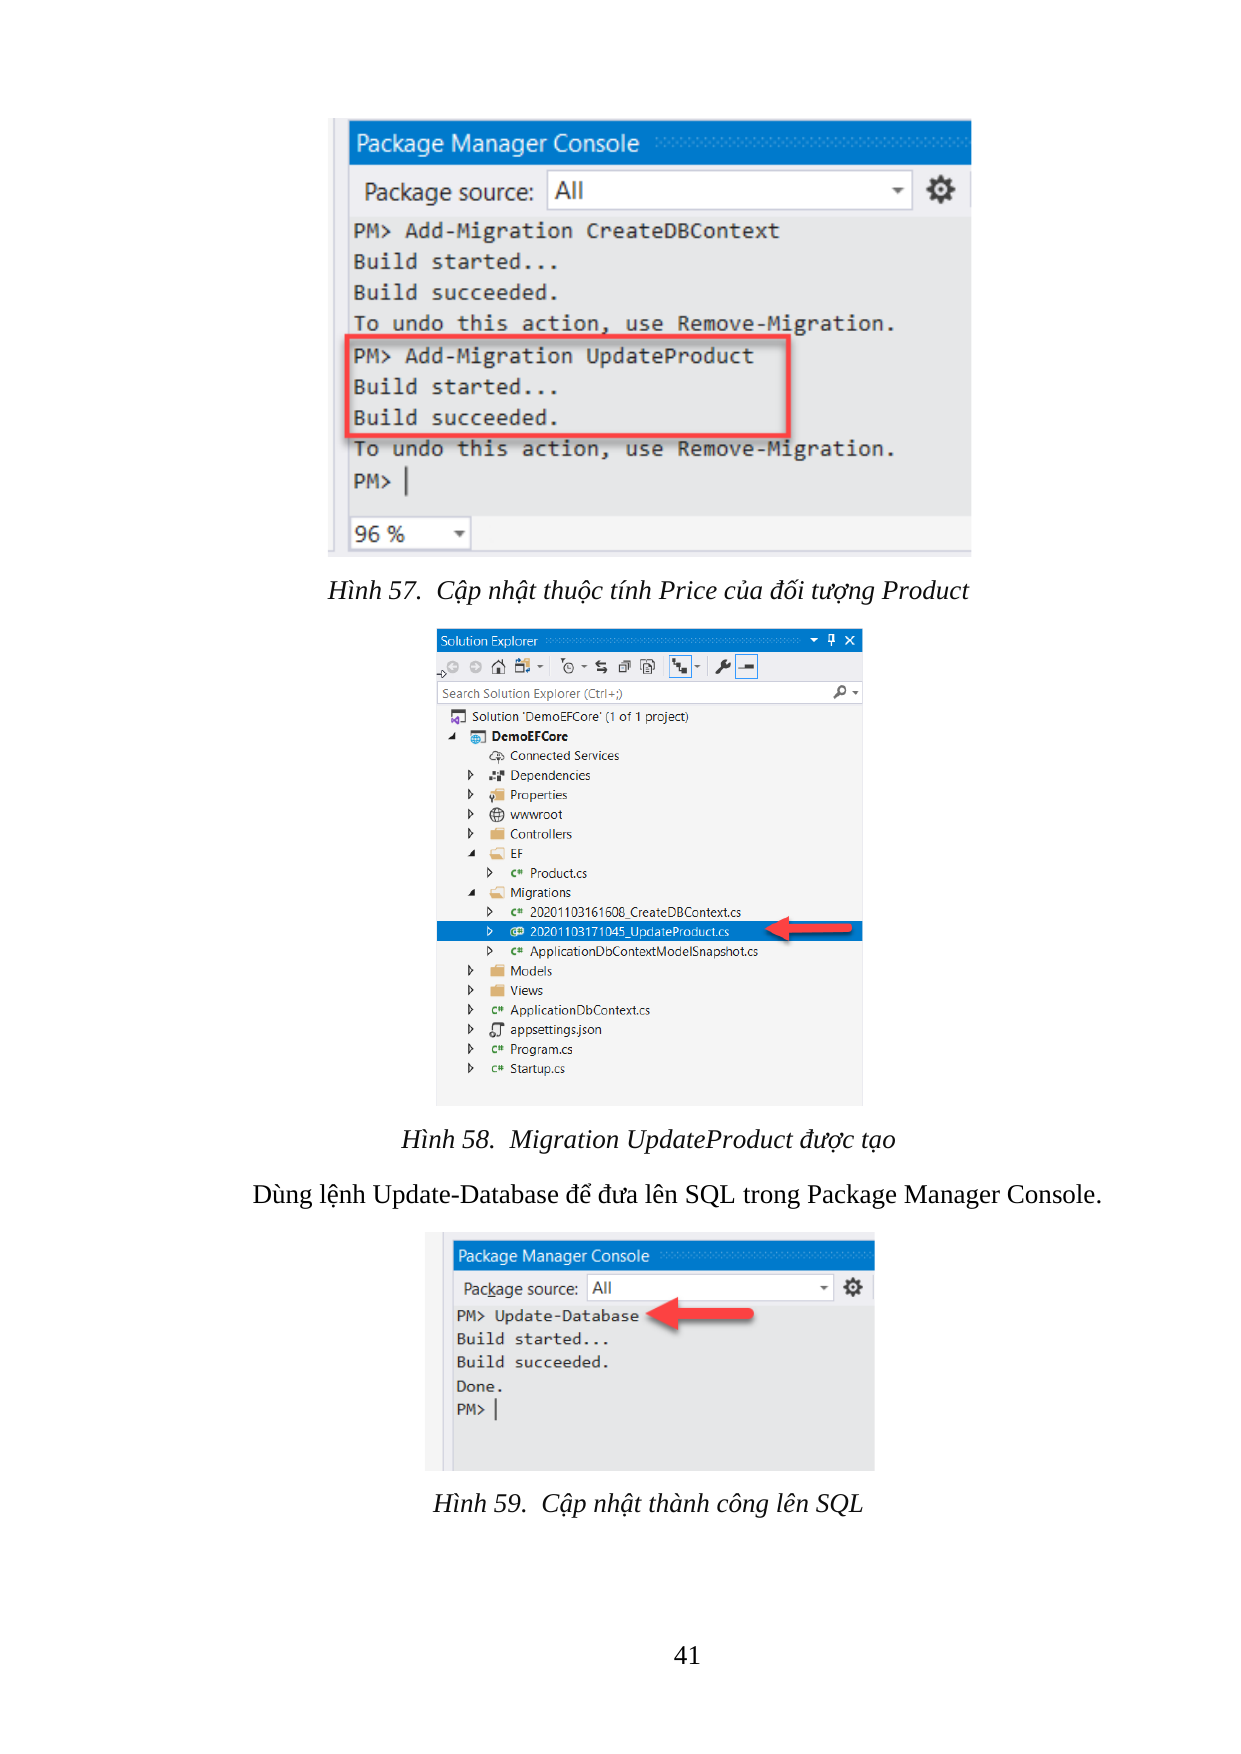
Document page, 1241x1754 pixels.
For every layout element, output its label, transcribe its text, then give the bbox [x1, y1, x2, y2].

text Cập nhật thuộc tính Price của đối tượng Product [177, 574, 1122, 605]
picture [424, 1232, 875, 1471]
text Migration UpdateProduct được tạo [177, 1123, 1122, 1154]
picture [327, 118, 972, 557]
text Cập nhật thành công lên SQL [177, 1488, 1122, 1519]
text Dùng lệnh Update-Database để đưa lên SQL trong Package Manager Console. [177, 1178, 1122, 1209]
picture [436, 628, 863, 1106]
